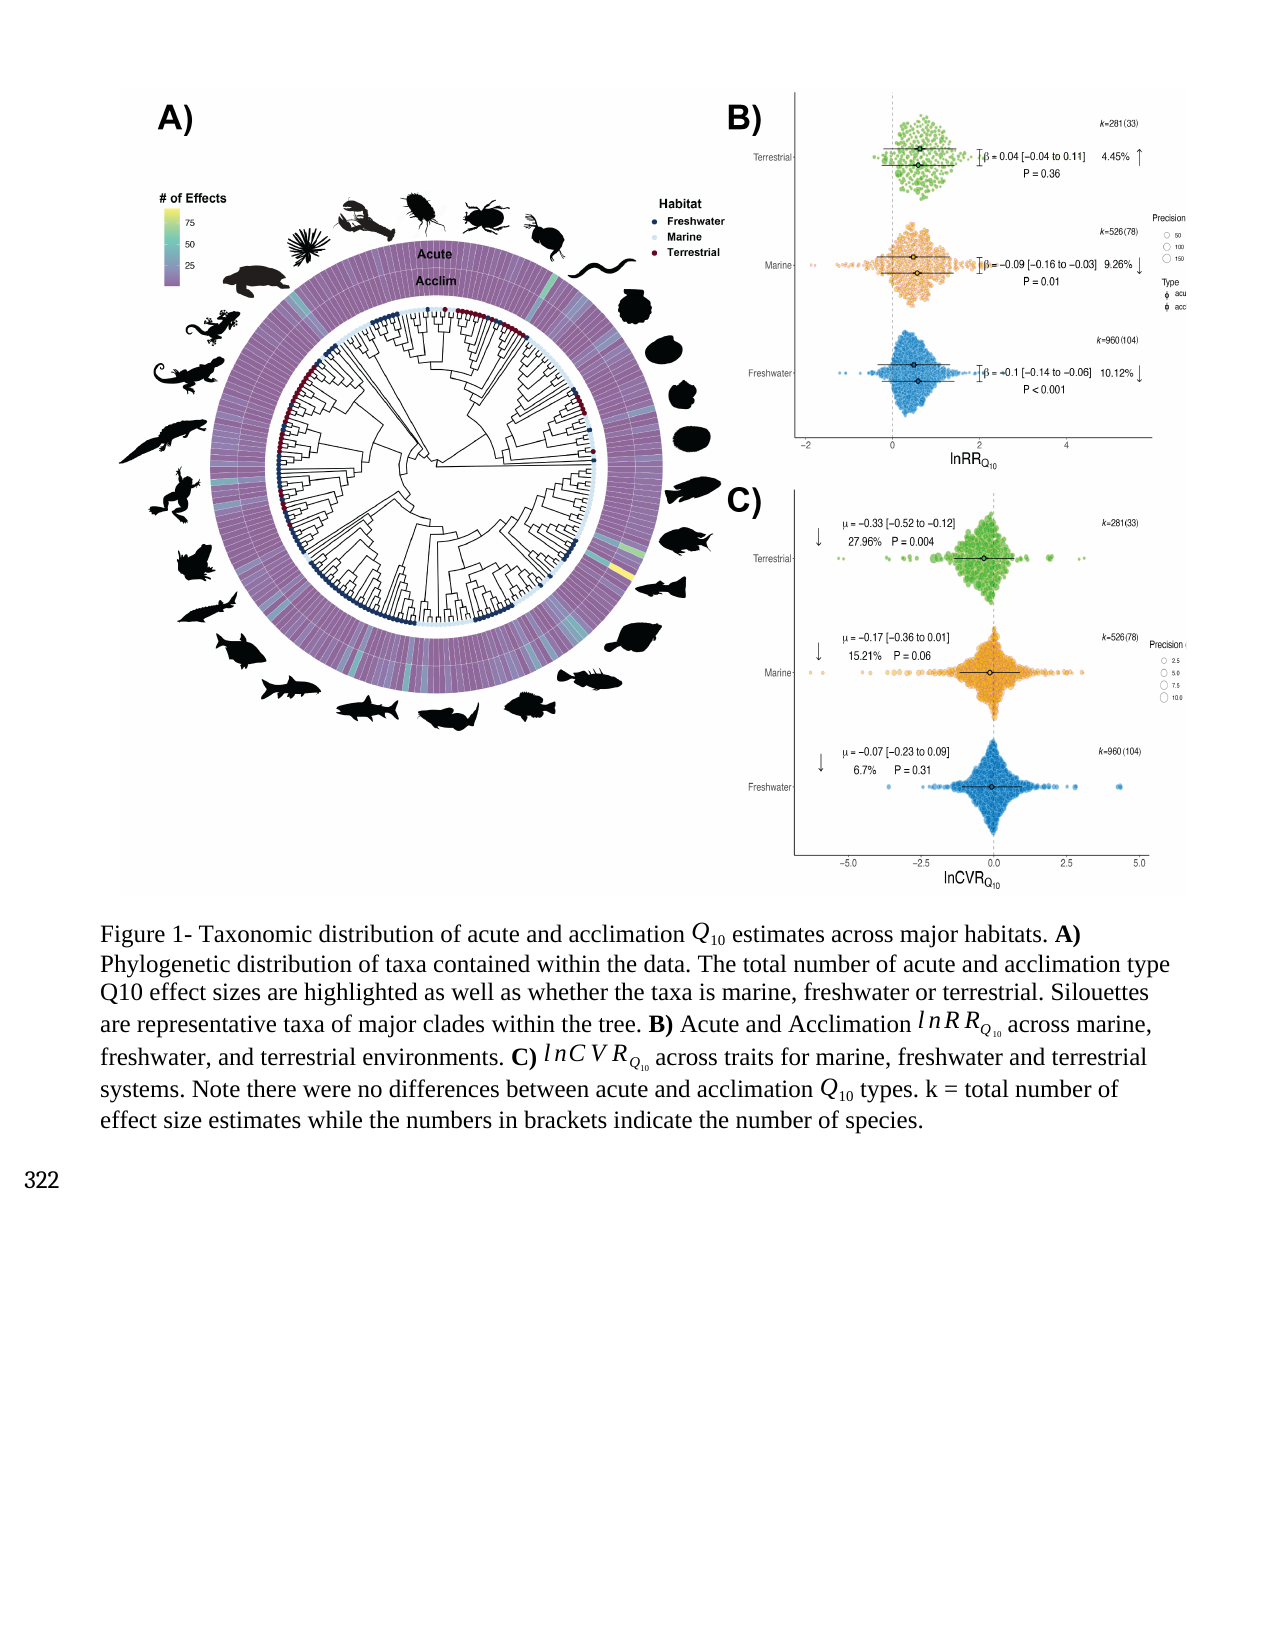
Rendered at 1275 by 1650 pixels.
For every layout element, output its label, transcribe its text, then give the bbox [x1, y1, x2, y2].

table_header Figure 1- Taxonomic distribution of acute and acclimation estimates across major habitats. A) Phylogenetic distribution of taxa contained within the data. The total number of acute and acclimation type Q10 effect sizes are highlighted as well as whether the taxa is marine, freshwater or terrestrial. Silouettes are representative taxa of major clades within the tree. B) Acute and Acclimation across marine, freshwater, and terrestrial environments. C) across traits for marine, freshwater and terrestrial systems. Note there were no differences between acute and acclimation types. k = total number of effect size estimates while the numbers in brackets indicate the number of species. [89, 89, 1186, 1146]
picture [118, 88, 1187, 897]
